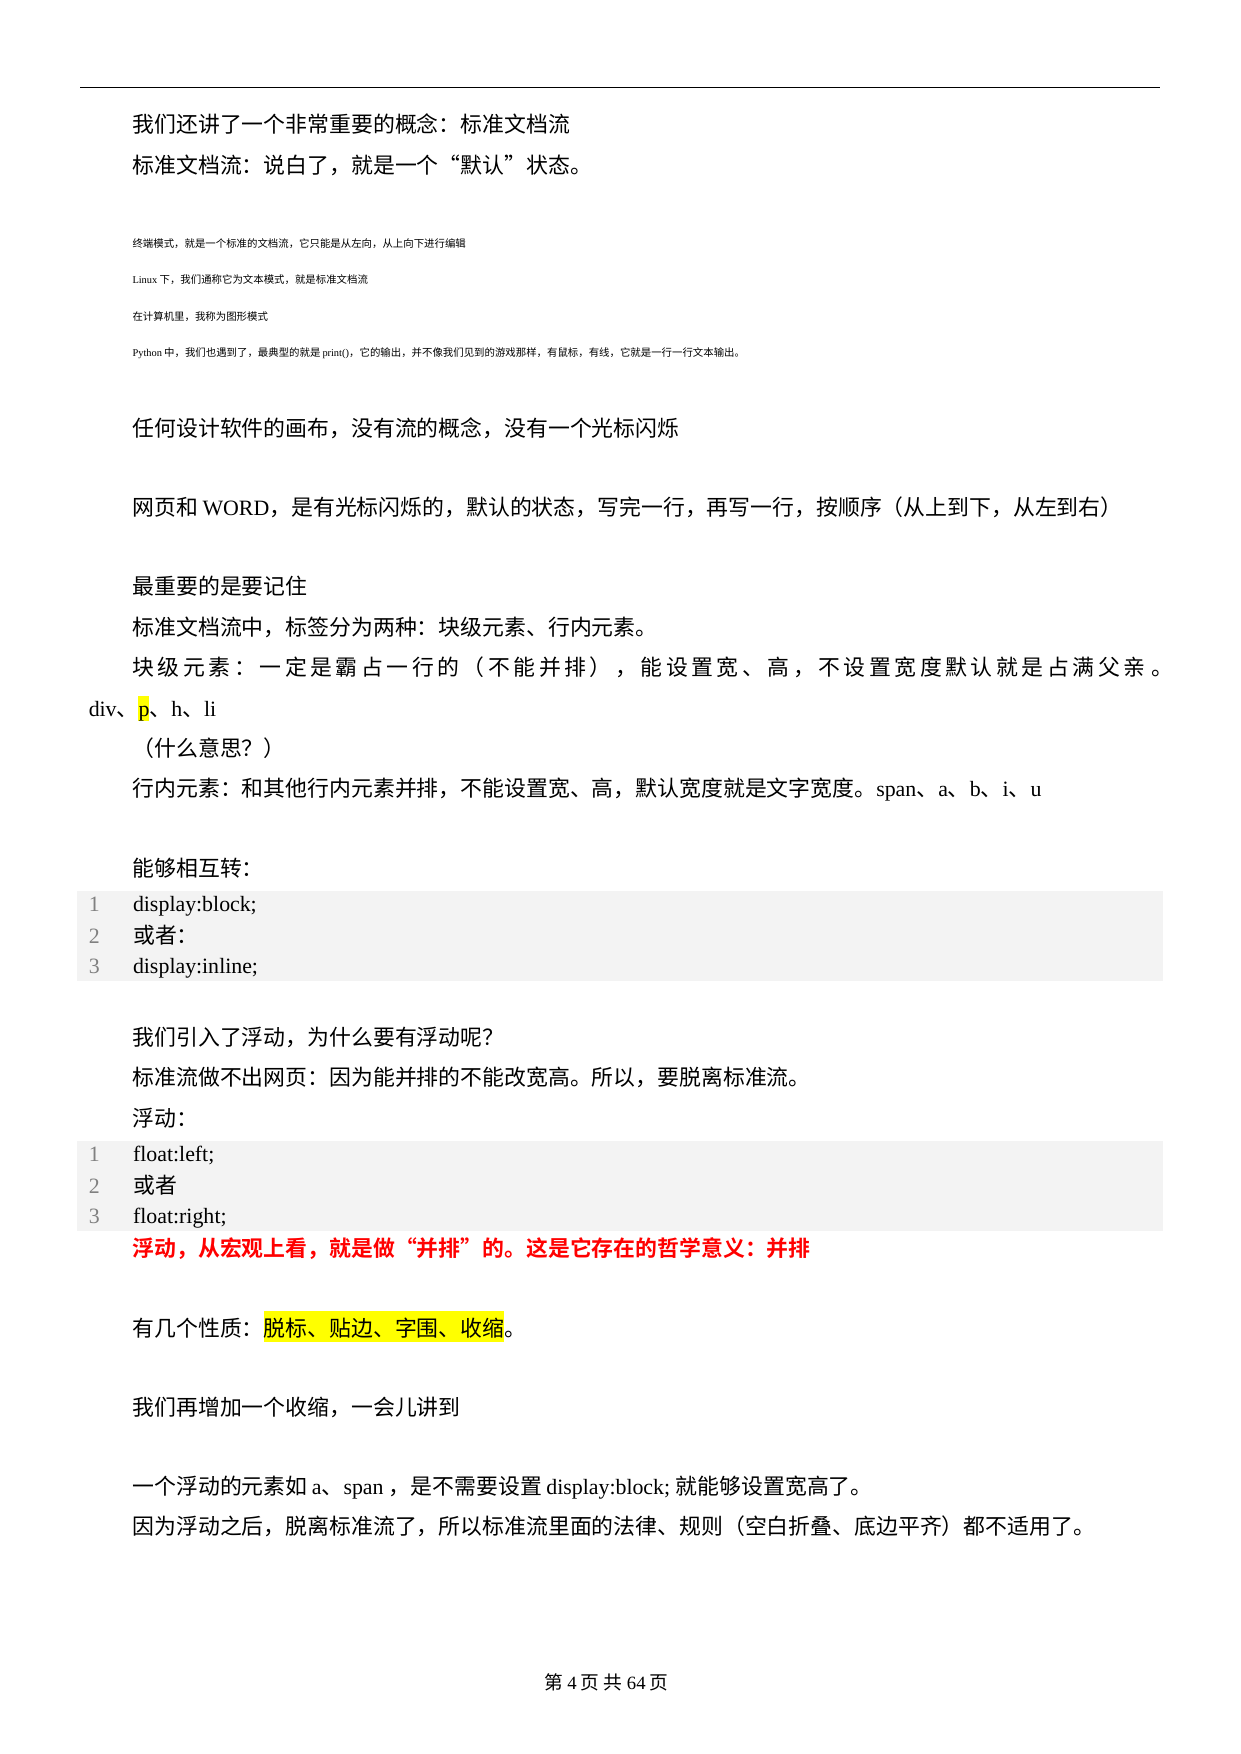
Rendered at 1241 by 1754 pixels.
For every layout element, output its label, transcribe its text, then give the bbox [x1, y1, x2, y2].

text 能够相互转： [88, 850, 1152, 883]
text 行内元素：和其他行内元素并排，不能设置宽、高，默认宽度就是文字宽度。span、a、b、i、u [88, 771, 1152, 803]
text Python中，我们也遇到了，最典型的就是print()，它的输出，并不像我们见到的游戏那样，有鼠标，有线，它就是一行一行文本输出。 [88, 335, 1152, 368]
text 标准文档流：说白了，就是一个“默认”状态。 [88, 147, 1152, 180]
text 我们再增加一个收缩，一会儿讲到 [88, 1389, 1152, 1422]
text 在计算机里，我称为图形模式 [88, 299, 1152, 332]
text 最重要的是要记住 [88, 569, 1152, 601]
text 浮动： [88, 1100, 1152, 1133]
table_header float:left; 或者 float:right; [77, 1141, 1163, 1231]
table_header display:block; 或者： display:inline; [77, 891, 1163, 981]
text 有几个性质：脱标、贴边、字围、收缩。 [88, 1310, 1152, 1343]
text （什么意思？） [88, 731, 1152, 763]
text 终端模式，就是一个标准的文档流，它只能是从左向，从上向下进行编辑 [88, 227, 1152, 259]
text 我们还讲了一个非常重要的概念：标准文档流 [88, 107, 1152, 139]
text 一个浮动的元素如a、span ，是不需要设置display:block; 就能够设置宽高了。 [88, 1468, 1152, 1501]
text 浮动，从宏观上看，就是做“并排”的。这是它存在的哲学意义：并排 [88, 1231, 1152, 1263]
text 任何设计软件的画布，没有流的概念，没有一个光标闪烁 [88, 410, 1152, 443]
text 标准流做不出网页：因为能并排的不能改宽高。所以，要脱离标准流。 [88, 1060, 1152, 1092]
text 块级元素：一定是霸占一行的（不能并排），能设置宽、高，不设置宽度默认就是占满父亲。div、p、h、li [88, 649, 1152, 723]
text 我们引入了浮动，为什么要有浮动呢？ [88, 1019, 1152, 1052]
text 因为浮动之后，脱离标准流了，所以标准流里面的法律、规则（空白折叠、底边平齐）都不适用了。 [88, 1509, 1152, 1541]
text 标准文档流中，标签分为两种：块级元素、行内元素。 [88, 609, 1152, 642]
text Linux下，我们通称它为文本模式，就是标准文档流 [88, 263, 1152, 295]
text 网页和WORD，是有光标闪烁的，默认的状态，写完一行，再写一行，按顺序（从上到下，从左到右） [88, 489, 1152, 522]
